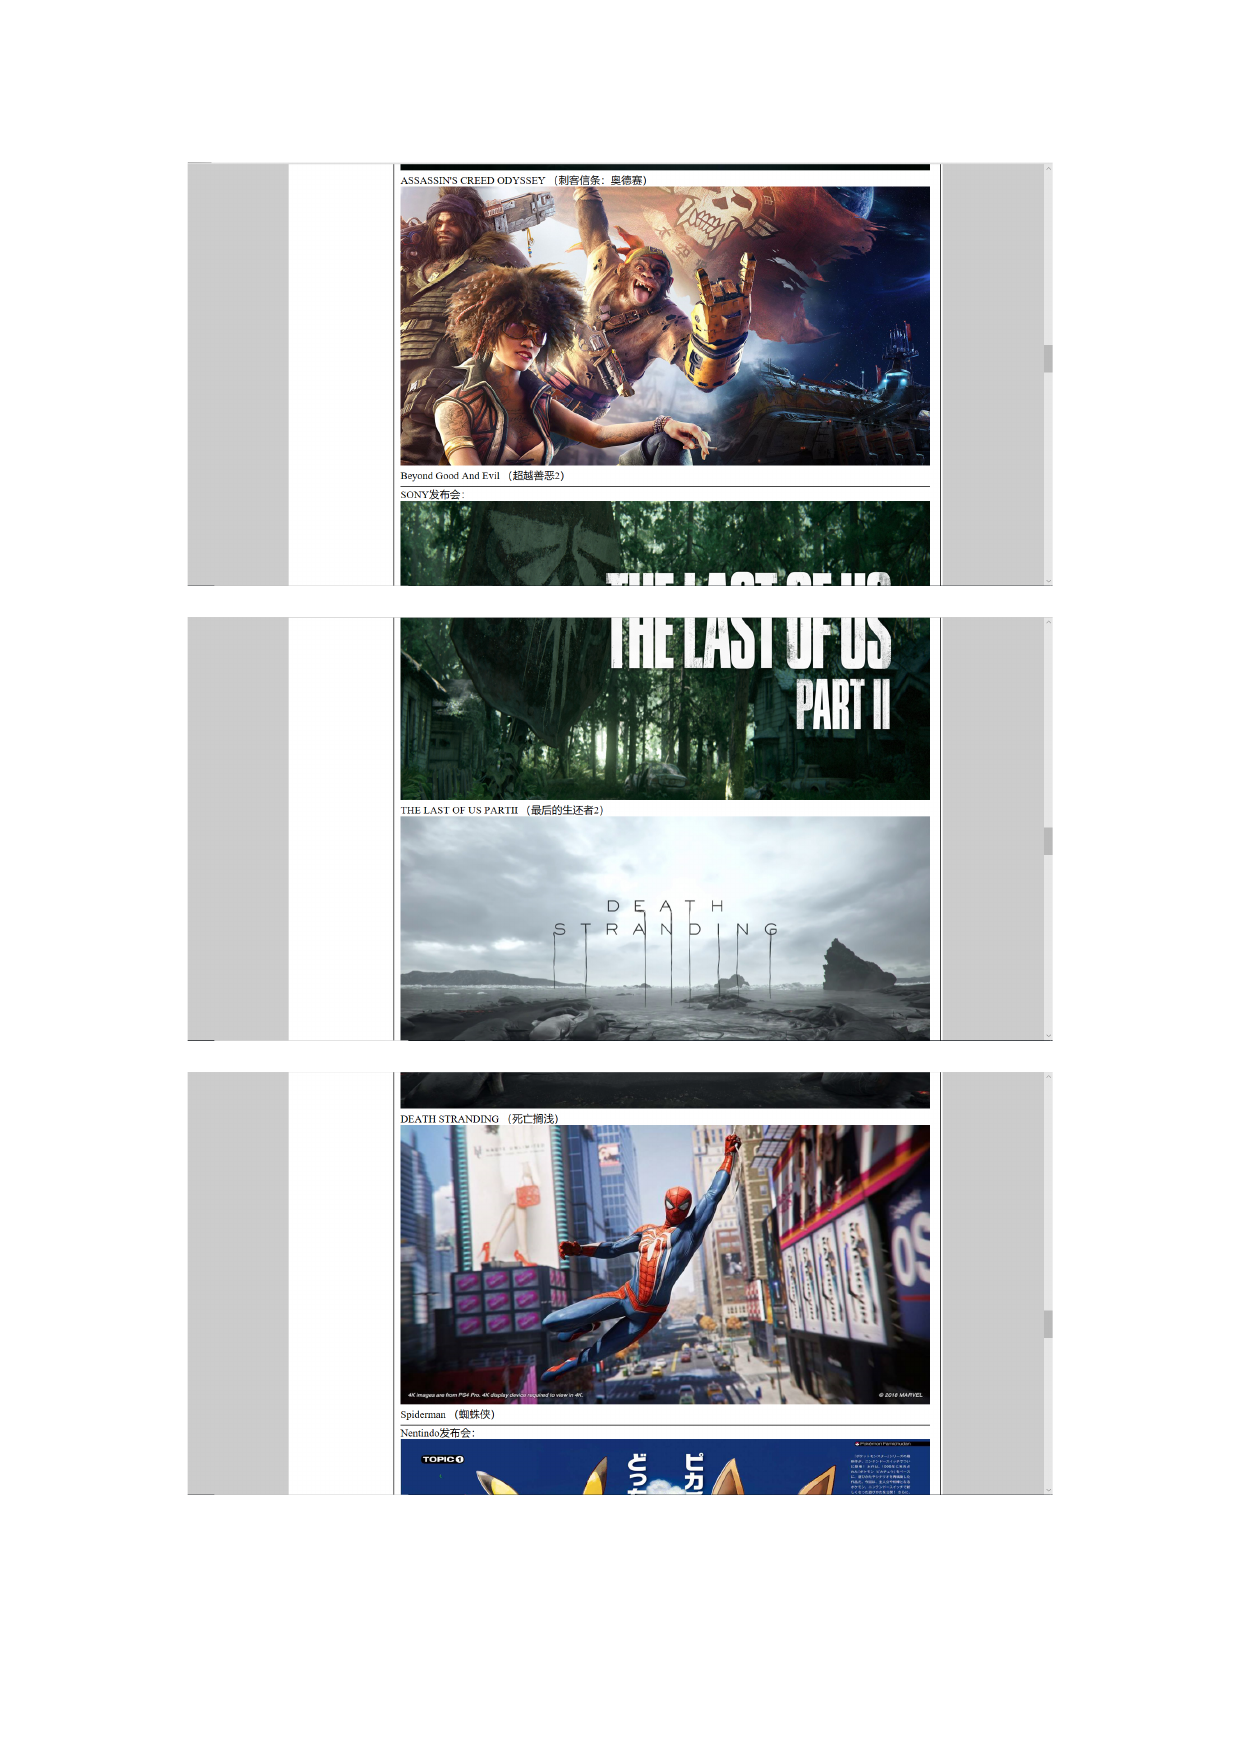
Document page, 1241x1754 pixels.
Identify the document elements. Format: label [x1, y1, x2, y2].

picture [187, 617, 1053, 1041]
picture [187, 162, 1053, 586]
picture [187, 1072, 1053, 1495]
